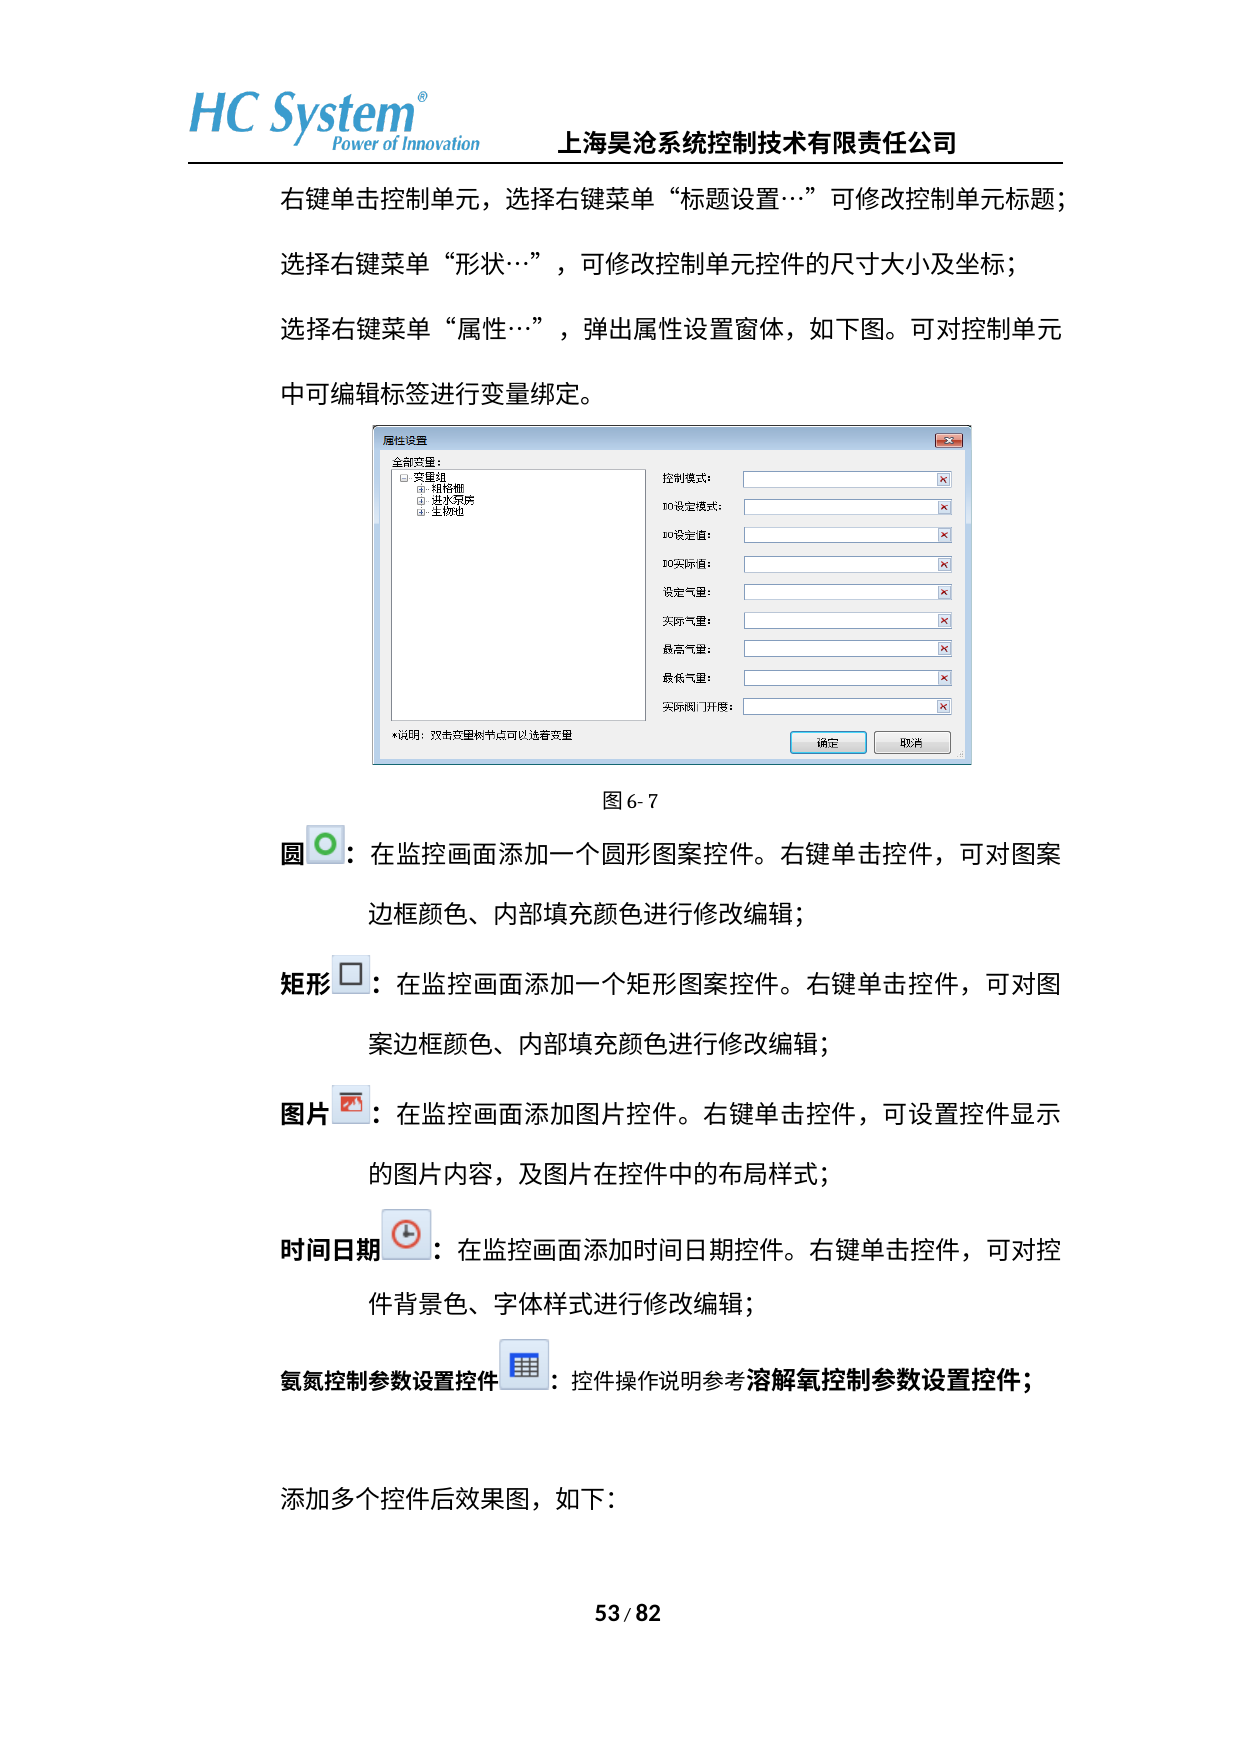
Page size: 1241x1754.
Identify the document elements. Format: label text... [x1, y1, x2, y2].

picture [331, 955, 371, 994]
text 时间日期：在监控画面添加时间日期控件。右键单击控件，可对控件背景色、字体样式进行修改编辑； [281, 1205, 1063, 1335]
text 圆：在监控画面添加一个圆形图案控件。右键单击控件，可对图案边框颜色、内部填充颜色进行修改编辑； [281, 815, 1063, 945]
picture [187, 88, 482, 153]
text 选择右键菜单“属性…”，弹出属性设置窗体，如下图。可对控制单元中可编辑标签进行变量绑定。 [281, 295, 1063, 425]
picture [381, 1209, 432, 1260]
text 图6- 7 [187, 783, 1063, 815]
text 氨氮控制参数设置控件：控件操作说明参考溶解氧控制参数设置控件； [281, 1335, 1063, 1400]
picture [331, 1085, 371, 1124]
picture [499, 1339, 550, 1390]
text 图片：在监控画面添加图片控件。右键单击控件，可设置控件显示的图片内容，及图片在控件中的布局样式； [281, 1075, 1063, 1205]
text 矩形：在监控画面添加一个矩形图案控件。右键单击控件，可对图案边框颜色、内部填充颜色进行修改编辑； [281, 945, 1063, 1075]
text 选择右键菜单“形状…”，可修改控制单元控件的尺寸大小及坐标； [281, 230, 1063, 295]
text 右键单击控制单元，选择右键菜单“标题设置…”可修改控制单元标题； [281, 165, 1063, 230]
picture [372, 425, 972, 765]
picture [306, 825, 345, 864]
text 添加多个控件后效果图，如下： [281, 1465, 1063, 1530]
